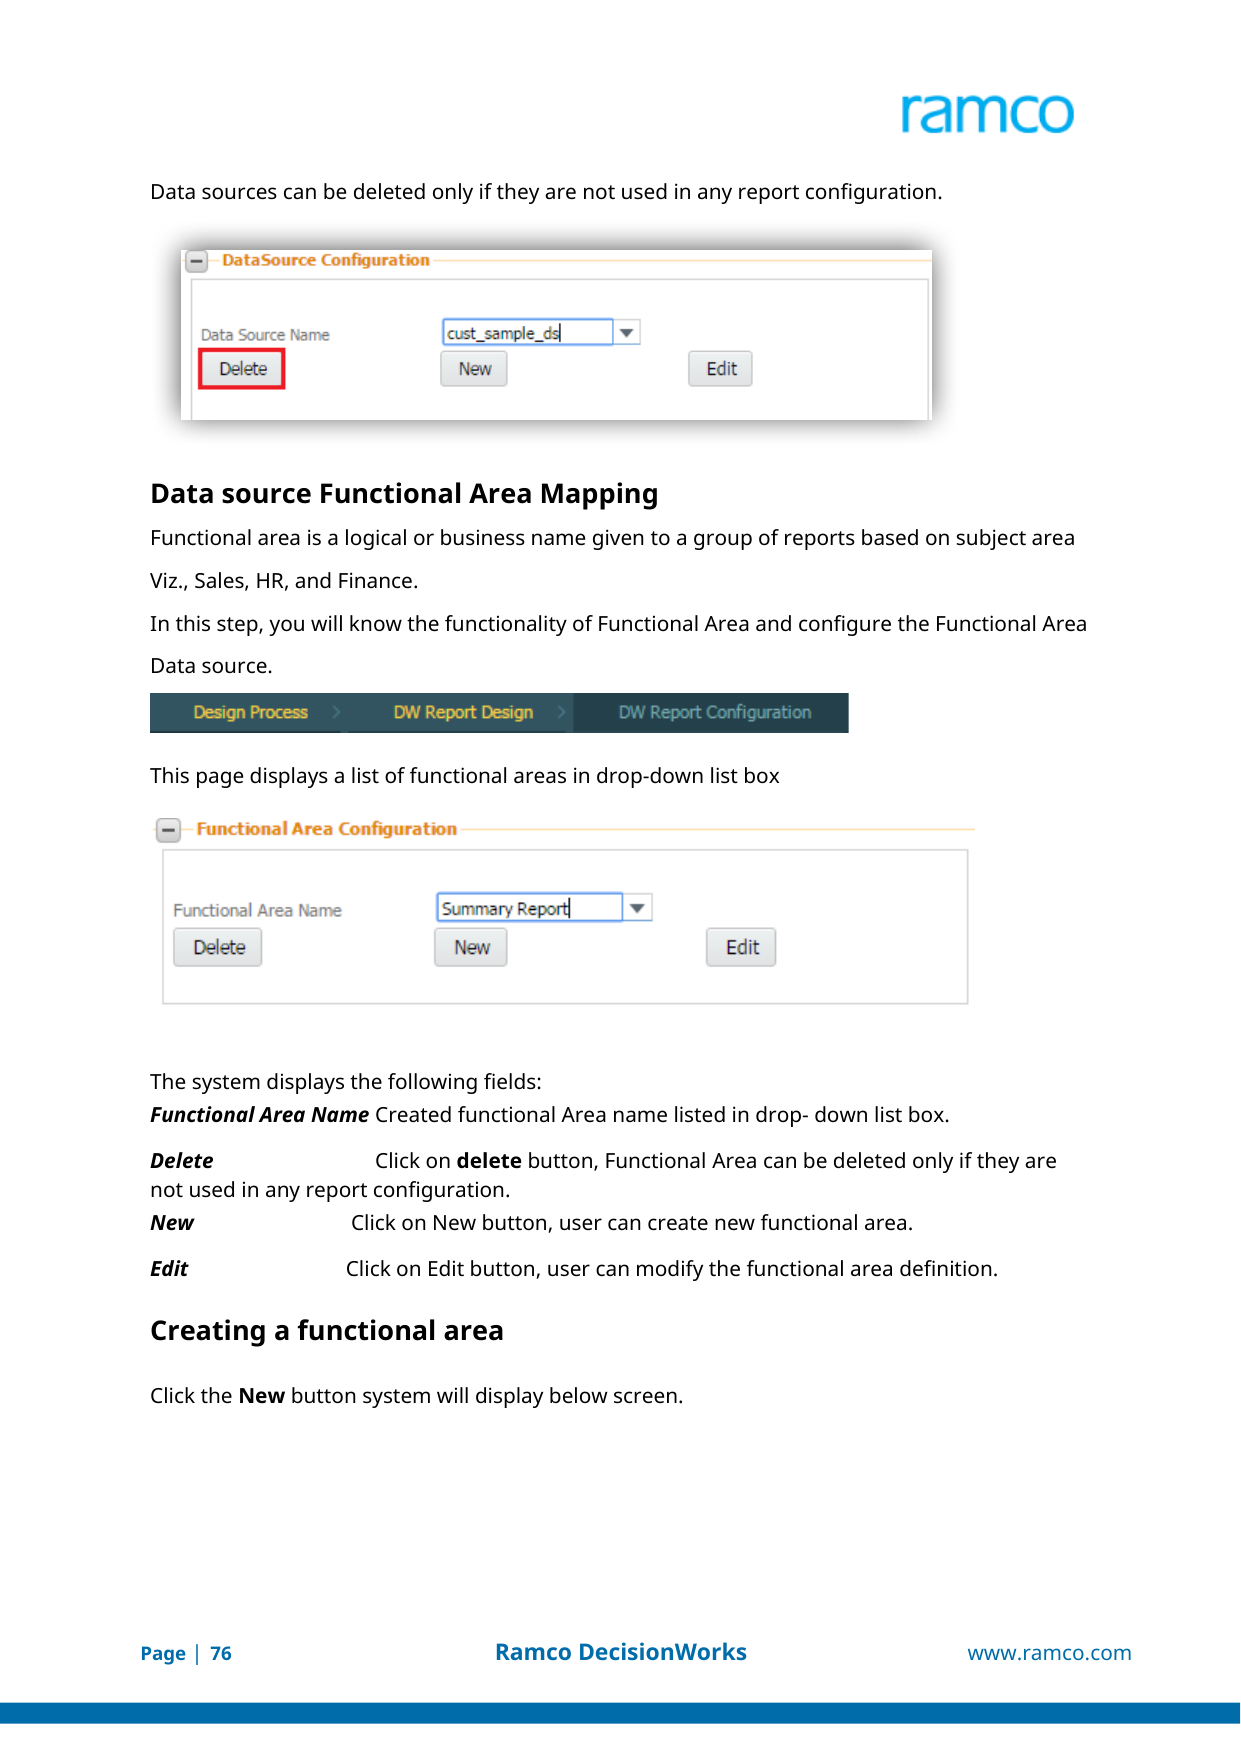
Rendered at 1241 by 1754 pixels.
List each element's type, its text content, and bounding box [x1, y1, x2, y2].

subtitle Data source Functional Area Mapping [150, 480, 1090, 509]
text Edit Click on Edit button, user can modify the functional area definition. [150, 1254, 1090, 1283]
text Functional area is a logical or business name given to a group of reports based on subject area Viz., Sales, HR, and Finance. [150, 523, 1090, 594]
text The system displays the following fields: [150, 1067, 1090, 1096]
text Click the New button system will display below screen. [150, 1382, 1090, 1410]
text Data sources can be deleted only if they are not used in any report configuration. [150, 177, 1090, 205]
text Functional Area Name Created functional Area name listed in drop- down list box. [150, 1100, 1090, 1128]
picture [150, 818, 975, 1011]
picture [181, 250, 932, 420]
text In this step, you will know the functionality of Functional Area and configure the Functional Area Data source. [150, 609, 1090, 680]
picture [150, 693, 849, 733]
picture [887, 75, 1091, 149]
text Delete Click on delete button, Functional Area can be deleted only if they are not used in any report configuration. [150, 1147, 1090, 1203]
text This page displays a list of functional areas in drop-down list box [150, 761, 1090, 790]
text New Click on New button, user can create new functional area. [150, 1208, 1090, 1236]
subtitle Creating a functional area [150, 1312, 1090, 1348]
